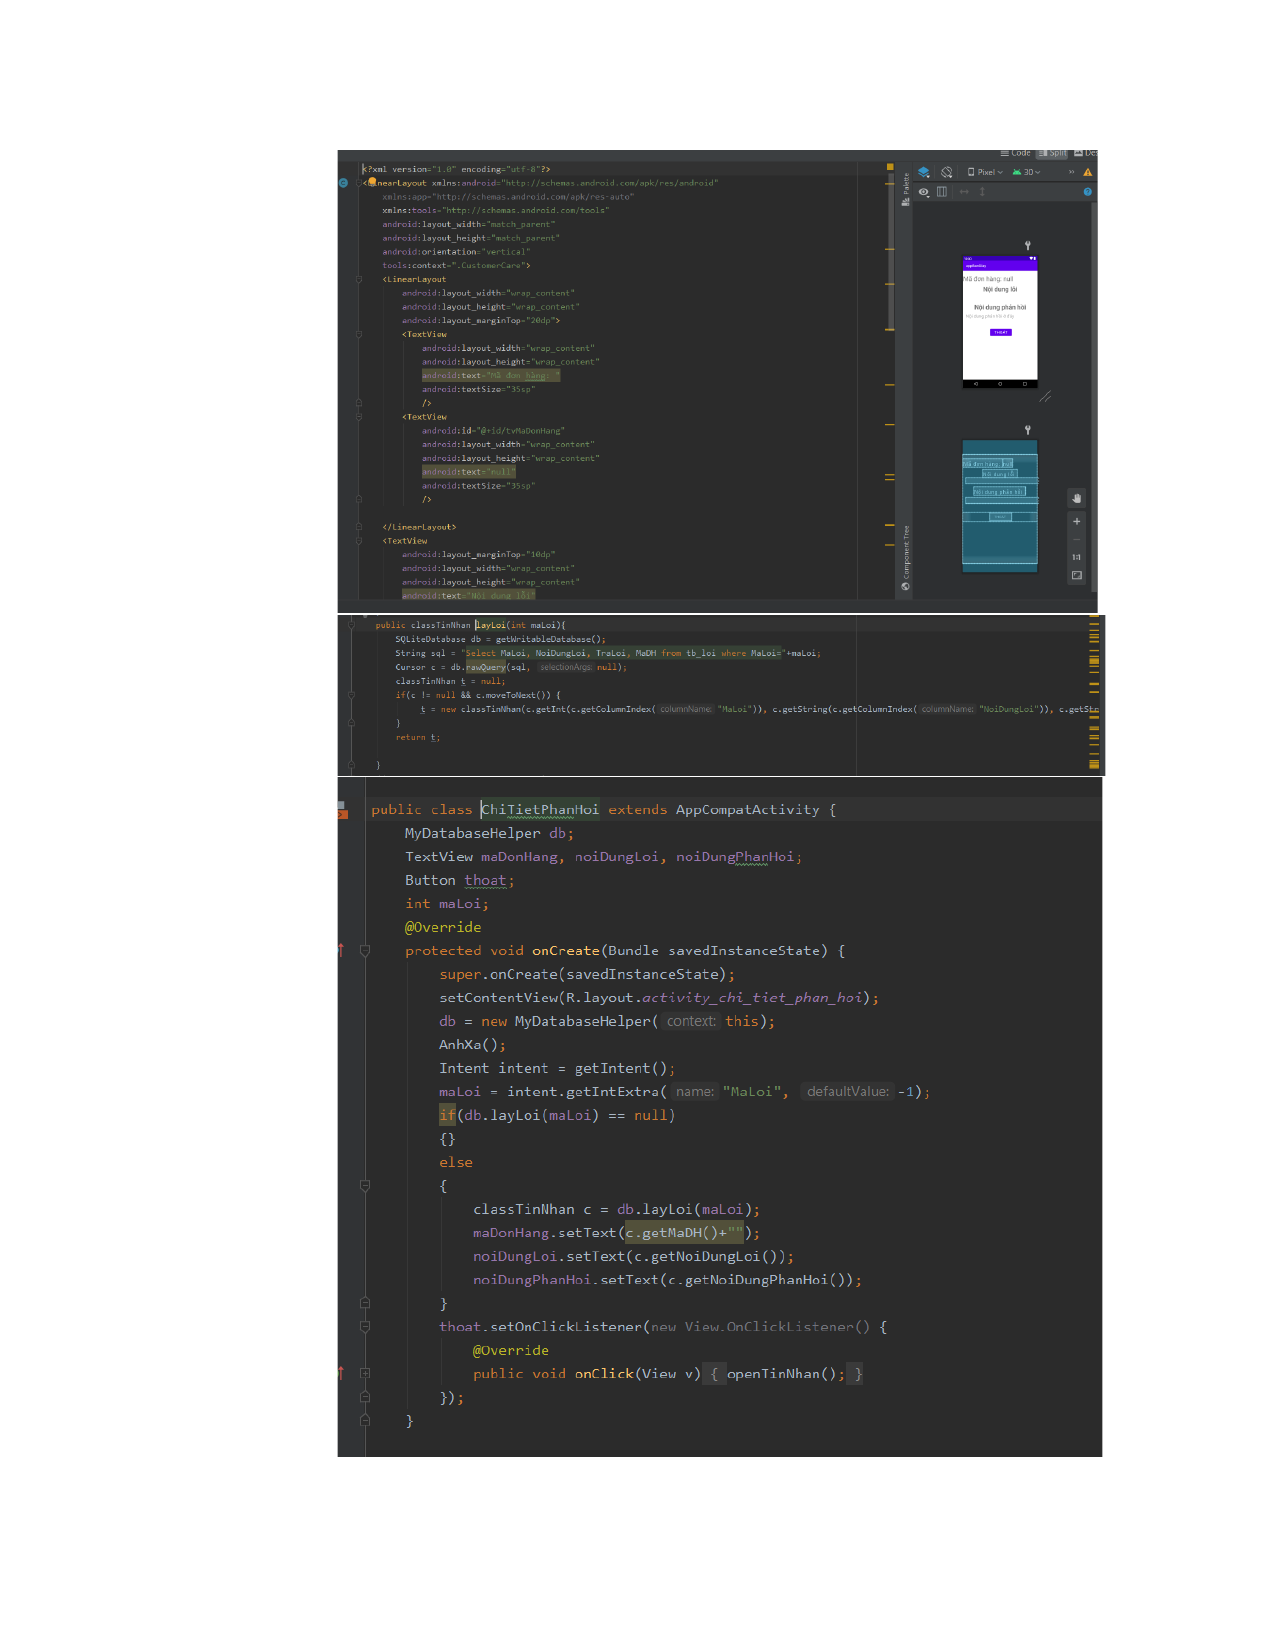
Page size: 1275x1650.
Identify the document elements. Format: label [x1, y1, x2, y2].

picture [337, 615, 1106, 776]
picture [337, 150, 1098, 613]
picture [337, 777, 1103, 1457]
